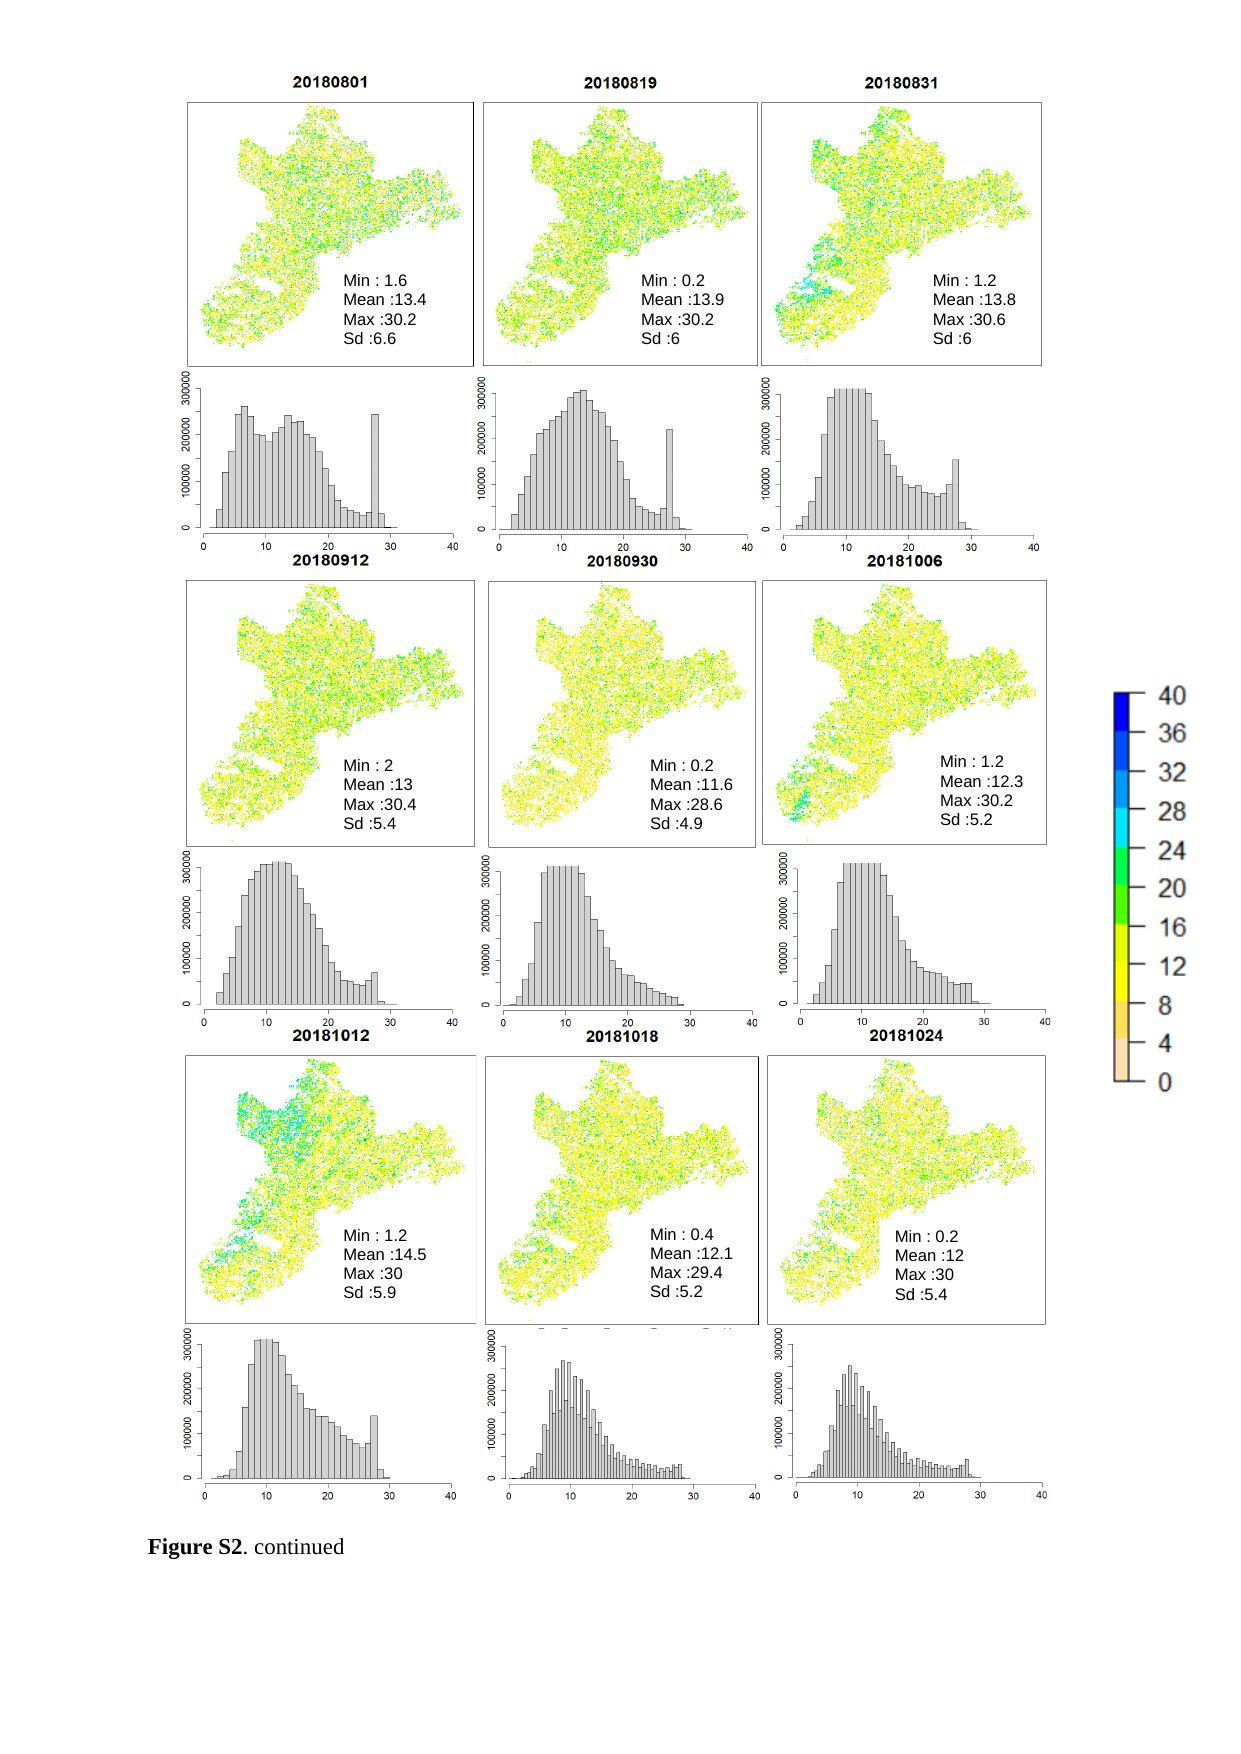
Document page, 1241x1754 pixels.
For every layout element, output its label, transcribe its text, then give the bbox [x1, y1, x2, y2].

picture [184, 1029, 477, 1325]
picture [181, 1328, 457, 1501]
picture [760, 377, 1039, 552]
picture [766, 1029, 1047, 1326]
picture [185, 75, 477, 369]
picture [486, 1328, 761, 1501]
picture [485, 1029, 759, 1326]
picture [480, 855, 758, 1027]
picture [760, 76, 1044, 368]
picture [482, 76, 759, 368]
picture [760, 555, 1049, 847]
text Figure S2. continued [148, 1533, 1093, 1560]
picture [486, 555, 758, 848]
picture [184, 554, 477, 848]
picture [180, 371, 459, 551]
picture [181, 849, 458, 1027]
picture [778, 852, 1051, 1025]
picture [476, 375, 754, 552]
picture [1107, 679, 1195, 1095]
picture [772, 1328, 1047, 1500]
